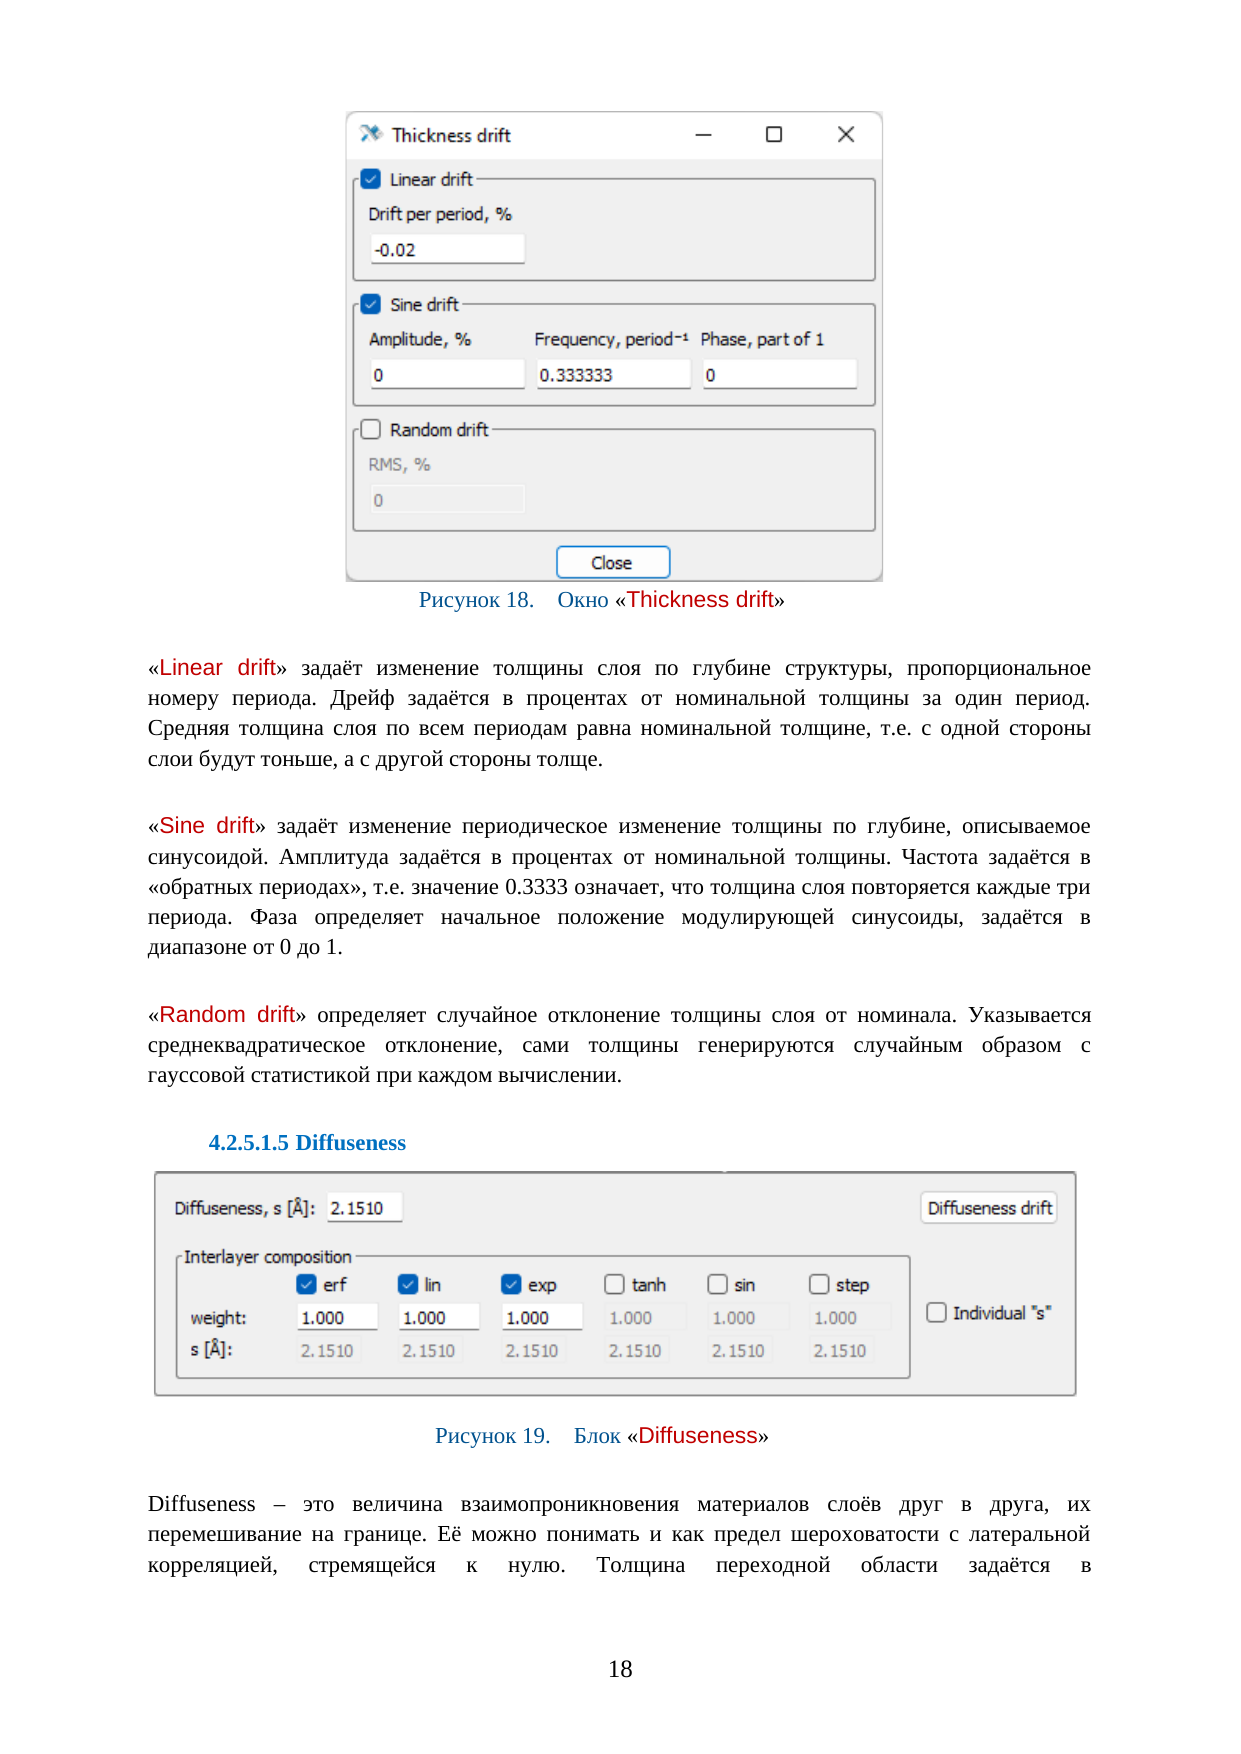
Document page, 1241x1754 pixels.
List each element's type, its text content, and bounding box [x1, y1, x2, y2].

text «Linear drift» задаёт изменение толщины слоя по глубине структуры, пропорциональное номеру периода. Дрейф задаётся в процентах от номинальной толщины за один период. Средняя толщина слоя по всем периодам равна номинальной толщине, т.е. с одной стороны слои будут тоньше, а с другой стороны толще. [148, 654, 1093, 771]
text «Random drift» определяет случайное отклонение толщины слоя от номинала. Указывается среднеквадратическое отклонение, сами толщины генерируются случайным образом с гауссовой статистикой при каждом вычислении. [148, 1001, 1093, 1088]
picture [153, 1171, 1077, 1397]
text «Sine drift» задаёт изменение периодическое изменение толщины по глубине, описываемое синусоидой. Амплитуда задаётся в процентах от номинальной толщины. Частота задаётся в «обратных периодах», т.е. значение 0.3333 означает, что толщина слоя повторяется каждые три периода. Фаза определяет начальное положение модулирующей синусоиды, задаётся в диапазоне от 0 до 1. [148, 812, 1093, 960]
subtitle Diffuseness [209, 1129, 1093, 1156]
picture [345, 111, 884, 582]
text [148, 1490, 1093, 1577]
